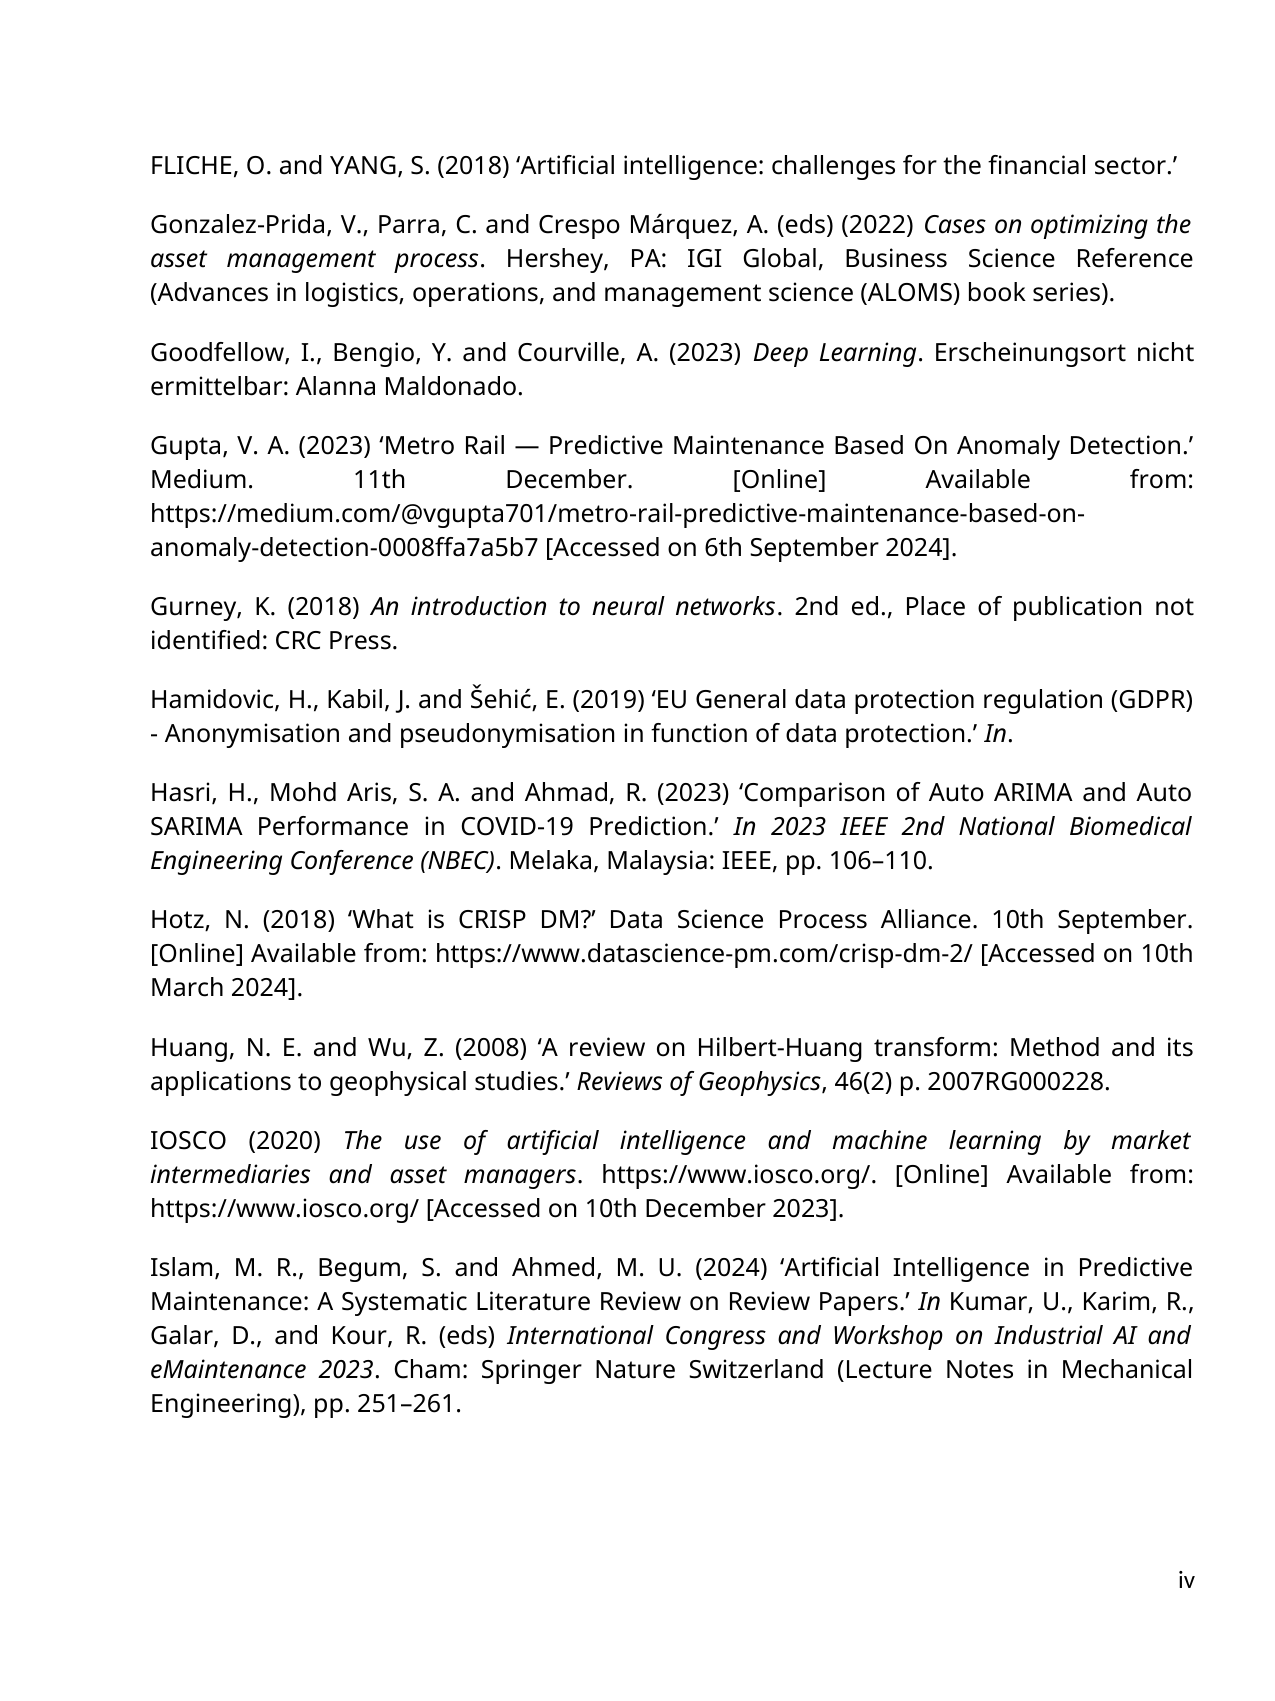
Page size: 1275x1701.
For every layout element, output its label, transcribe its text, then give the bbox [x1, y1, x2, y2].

text Goodfellow, I., Bengio, Y. and Courville, A. (2023) Deep Learning. Erscheinungsort nicht ermittelbar: Alanna Maldonado. [150, 334, 1195, 402]
text Huang, N. E. and Wu, Z. (2008) ‘A review on Hilbert‐Huang transform: Method and its applications to geophysical studies.’ Reviews of Geophysics, 46(2) p. 2007RG000228. [150, 1029, 1195, 1097]
text Gupta, V. A. (2023) ‘Metro Rail — Predictive Maintenance Based On Anomaly Detection.’ Medium. 11th December. [Online] Available from: https://medium.com/@vgupta701/metro-rail-predictive-maintenance-based-on-anomaly-detection-0008ffa7a5b7 [Accessed on 6th September 2024]. [150, 427, 1195, 563]
text Gonzalez-Prida, V., Parra, C. and Crespo Márquez, A. (eds) (2022) Cases on optimizing the asset management process. Hershey, PA: IGI Global, Business Science Reference (Advances in logistics, operations, and management science (ALOMS) book series). [150, 207, 1195, 309]
text Hasri, H., Mohd Aris, S. A. and Ahmad, R. (2023) ‘Comparison of Auto ARIMA and Auto SARIMA Performance in COVID-19 Prediction.’ In 2023 IEEE 2nd National Biomedical Engineering Conference (NBEC). Melaka, Malaysia: IEEE, pp. 106–110. [150, 775, 1195, 877]
text Gurney, K. (2018) An introduction to neural networks. 2nd ed., Place of publication not identified: CRC Press. [150, 588, 1195, 657]
text FLICHE, O. and YANG, S. (2018) ‘Artificial intelligence: challenges for the financial sector.’ [150, 148, 1195, 182]
text Hamidovic, H., Kabil, J. and Šehić, E. (2019) ‘EU General data protection regulation (GDPR) - Anonymisation and pseudonymisation in function of data protection.’ In. [150, 682, 1195, 750]
text IOSCO (2020) The use of artificial intelligence and machine learning by market intermediaries and asset managers. https://www.iosco.org/. [Online] Available from: https://www.iosco.org/ [Accessed on 10th December 2023]. [150, 1122, 1195, 1224]
text Hotz, N. (2018) ‘What is CRISP DM?’ Data Science Process Alliance. 10th September. [Online] Available from: https://www.datascience-pm.com/crisp-dm-2/ [Accessed on 10th March 2024]. [150, 902, 1195, 1004]
text Islam, M. R., Begum, S. and Ahmed, M. U. (2024) ‘Artificial Intelligence in Predictive Maintenance: A Systematic Literature Review on Review Papers.’ In Kumar, U., Karim, R., Galar, D., and Kour, R. (eds) International Congress and Workshop on Industrial AI and eMaintenance 2023. Cham: Springer Nature Switzerland (Lecture Notes in Mechanical Engineering), pp. 251–261. [150, 1249, 1195, 1420]
